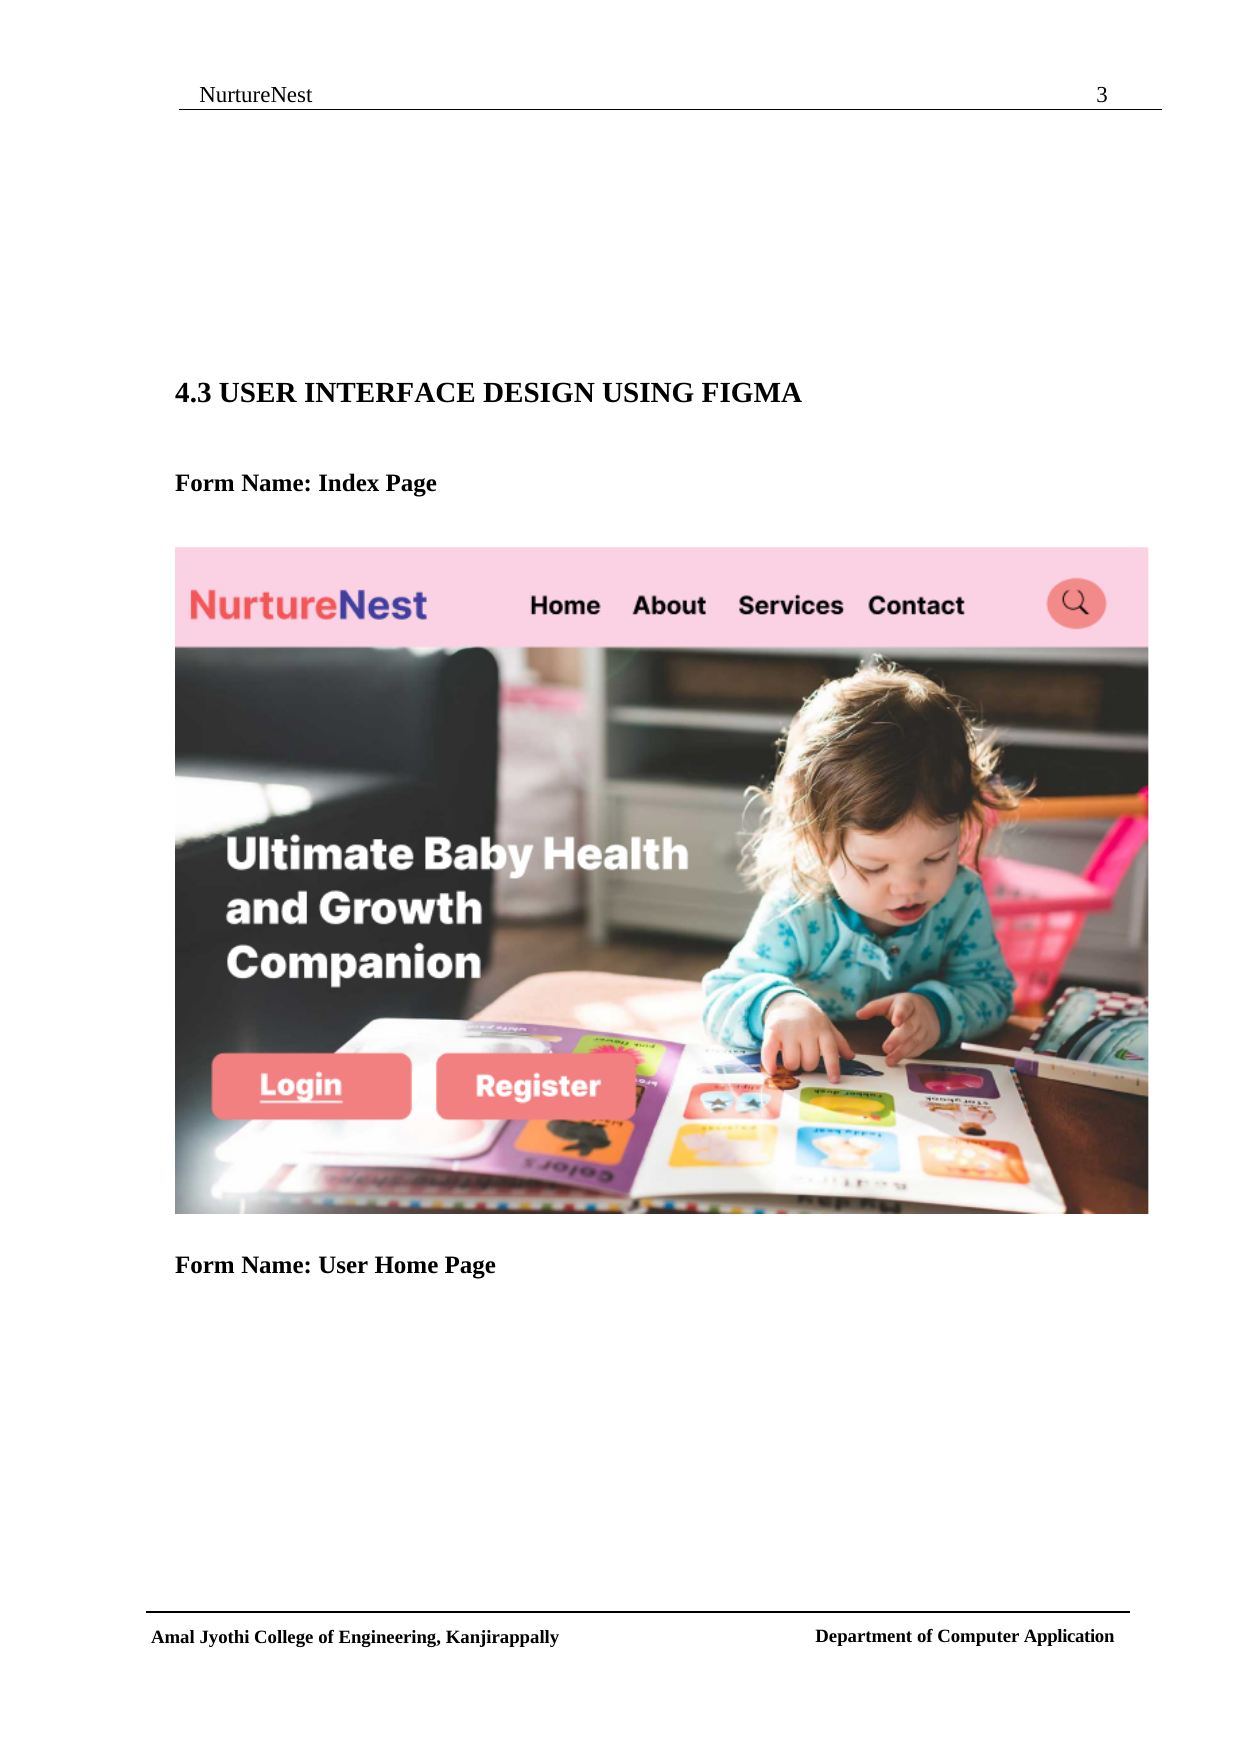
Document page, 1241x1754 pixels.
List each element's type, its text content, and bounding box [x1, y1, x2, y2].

text Form Name: Index Page [175, 468, 1138, 497]
subtitle 4.3 USER INTERFACE DESIGN USING FIGMA [175, 375, 1138, 408]
picture [175, 547, 1149, 1214]
text Form Name: User Home Page [175, 1250, 1138, 1279]
